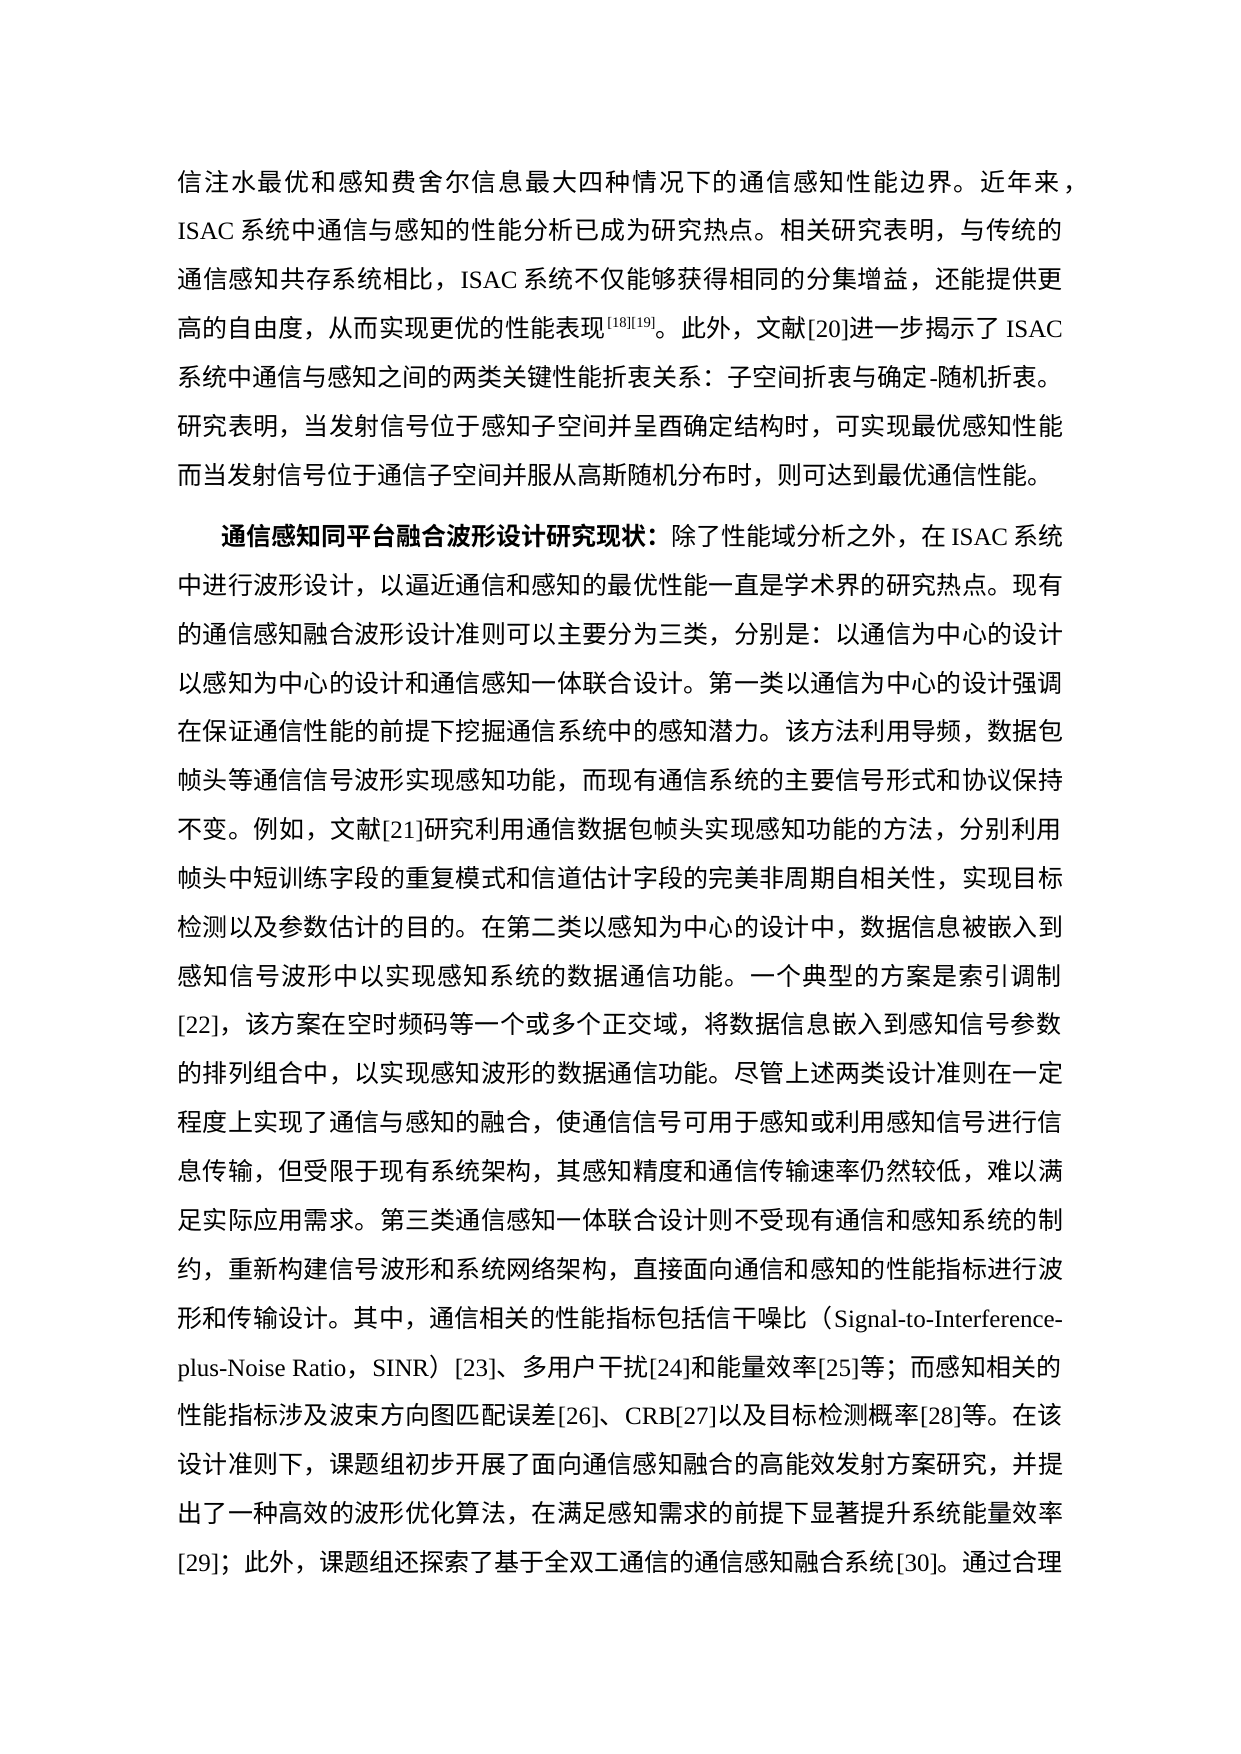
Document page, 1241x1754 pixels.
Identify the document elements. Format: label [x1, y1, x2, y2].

text [177, 516, 1063, 1579]
text [177, 162, 1063, 491]
